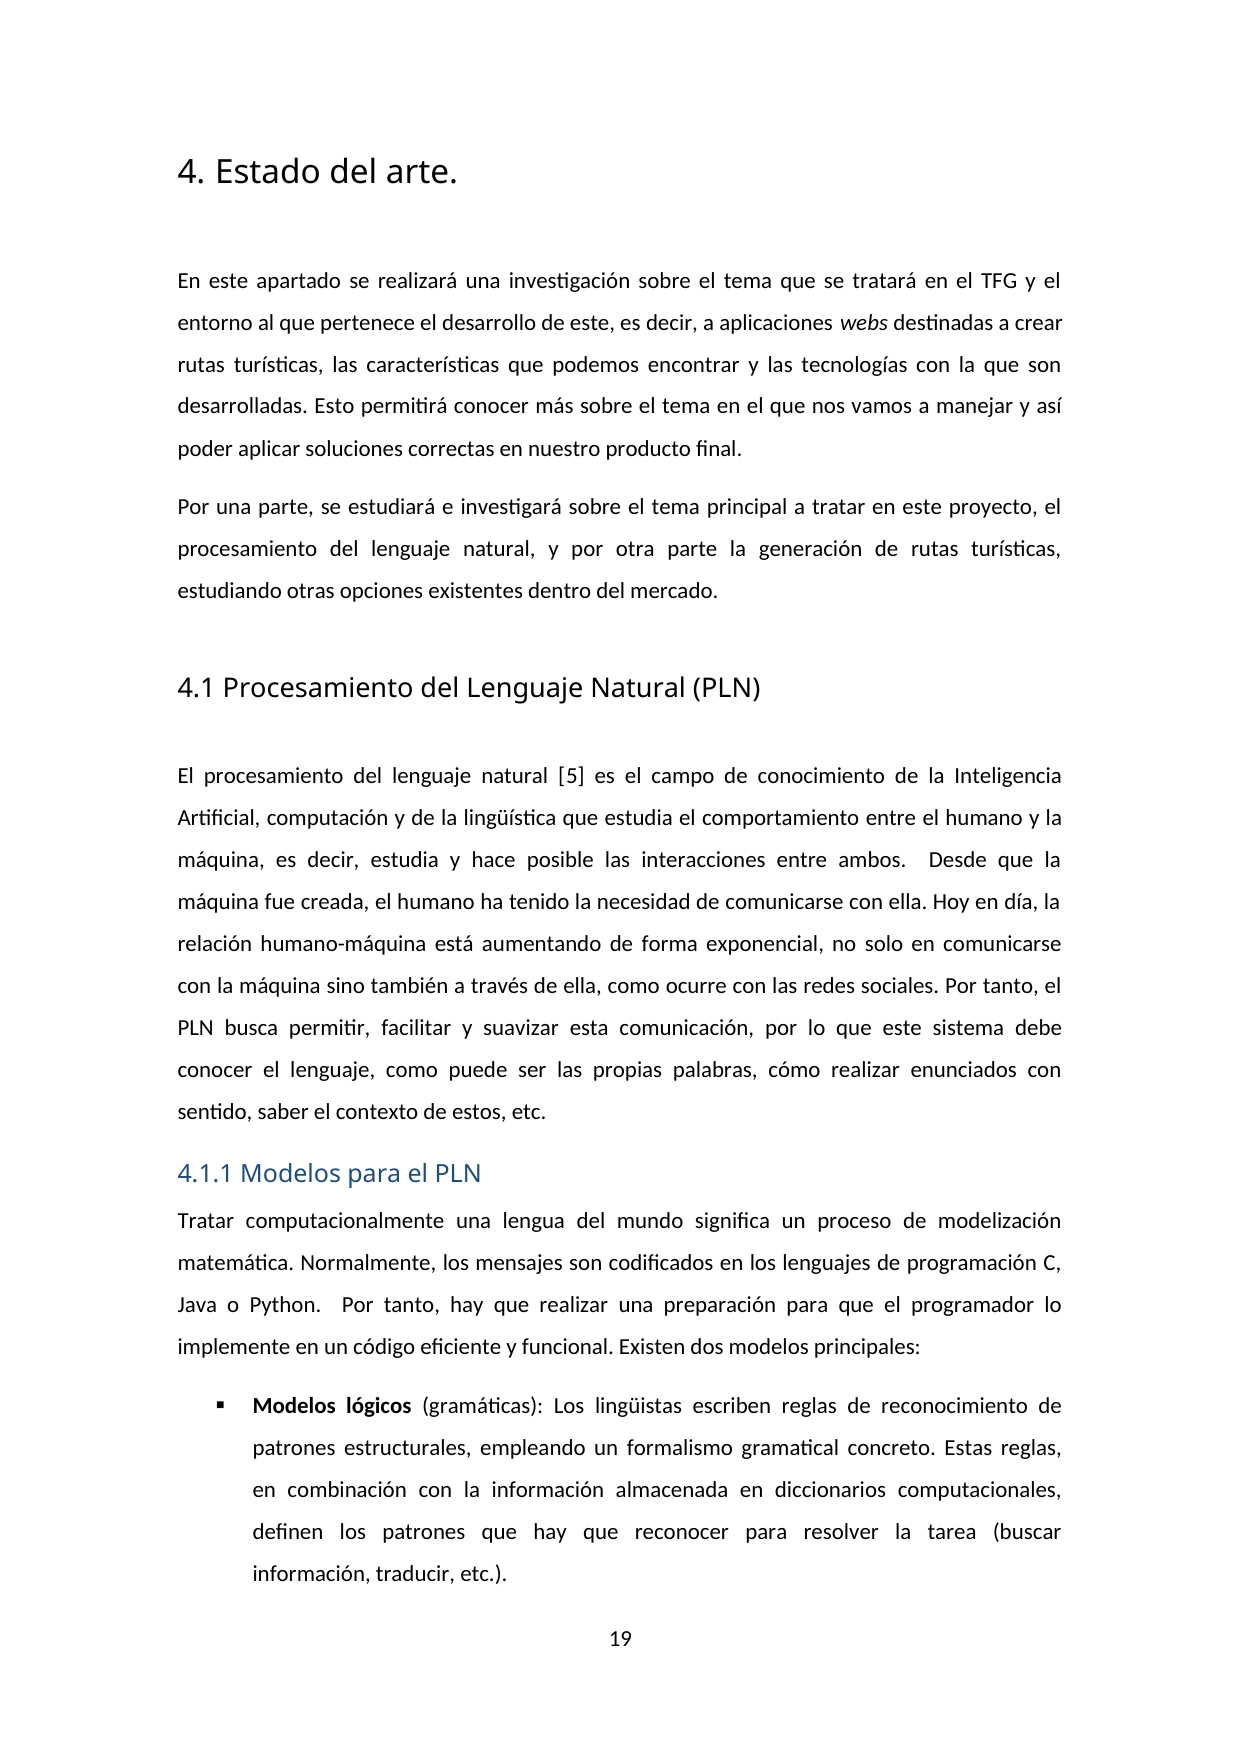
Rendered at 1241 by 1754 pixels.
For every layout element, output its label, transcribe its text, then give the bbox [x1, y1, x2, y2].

text El procesamiento del lenguaje natural [5] es el campo de conocimiento de la Inteligencia Artificial, computación y de la lingüística que estudia el comportamiento entre el humano y la máquina, es decir, estudia y hace posible las interacciones entre ambos. Desde que la máquina fue creada, el humano ha tenido la necesidad de comunicarse con ella. Hoy en día, la relación humano-máquina está aumentando de forma exponencial, no solo en comunicarse con la máquina sino también a través de ella, como ocurre con las redes sociales. Por tanto, el PLN busca permitir, facilitar y suavizar esta comunicación, por lo que este sistema debe conocer el lenguaje, como puede ser las propias palabras, cómo realizar enunciados con sentido, saber el contexto de estos, etc. [177, 761, 1063, 1125]
list Modelos lógicos (gramáticas): Los lingüistas escriben reglas de reconocimiento de patrones estructurales, empleando un formalismo gramatical concreto. Estas reglas, en combinación con la información almacenada en diccionarios computacionales, definen los patrones que hay que reconocer para resolver la tarea (buscar información, traducir, etc.). [215, 1391, 1063, 1587]
text Por una parte, se estudiará e investigará sobre el tema principal a tratar en este proyecto, el procesamiento del lenguaje natural, y por otra parte la generación de rutas turísticas, estudiando otras opciones existentes dentro del mercado. [177, 492, 1063, 604]
text Tratar computacionalmente una lengua del mundo significa un proceso de modelización matemática. Normalmente, los mensajes son codificados en los lenguajes de programación C, Java o Python. Por tanto, hay que realizar una preparación para que el programador lo implemente en un código eficiente y funcional. Existen dos modelos principales: [177, 1207, 1063, 1361]
subtitle 4.1 Procesamiento del Lenguaje Natural (PLN) [177, 668, 1063, 705]
text En este apartado se realizará una investigación sobre el tema que se tratará en el TFG y el entorno al que pertenece el desarrollo de este, es decir, a aplicaciones webs destinadas a crear rutas turísticas, las características que podemos encontrar y las tecnologías con la que son desarrolladas. Esto permitirá conocer más sobre el tema en el que nos vamos a manejar y así poder aplicar soluciones correctas en nuestro producto final. [177, 266, 1063, 462]
subtitle Estado del arte. [177, 148, 1063, 193]
subtitle 4.1.1 Modelos para el PLN [177, 1156, 1063, 1189]
